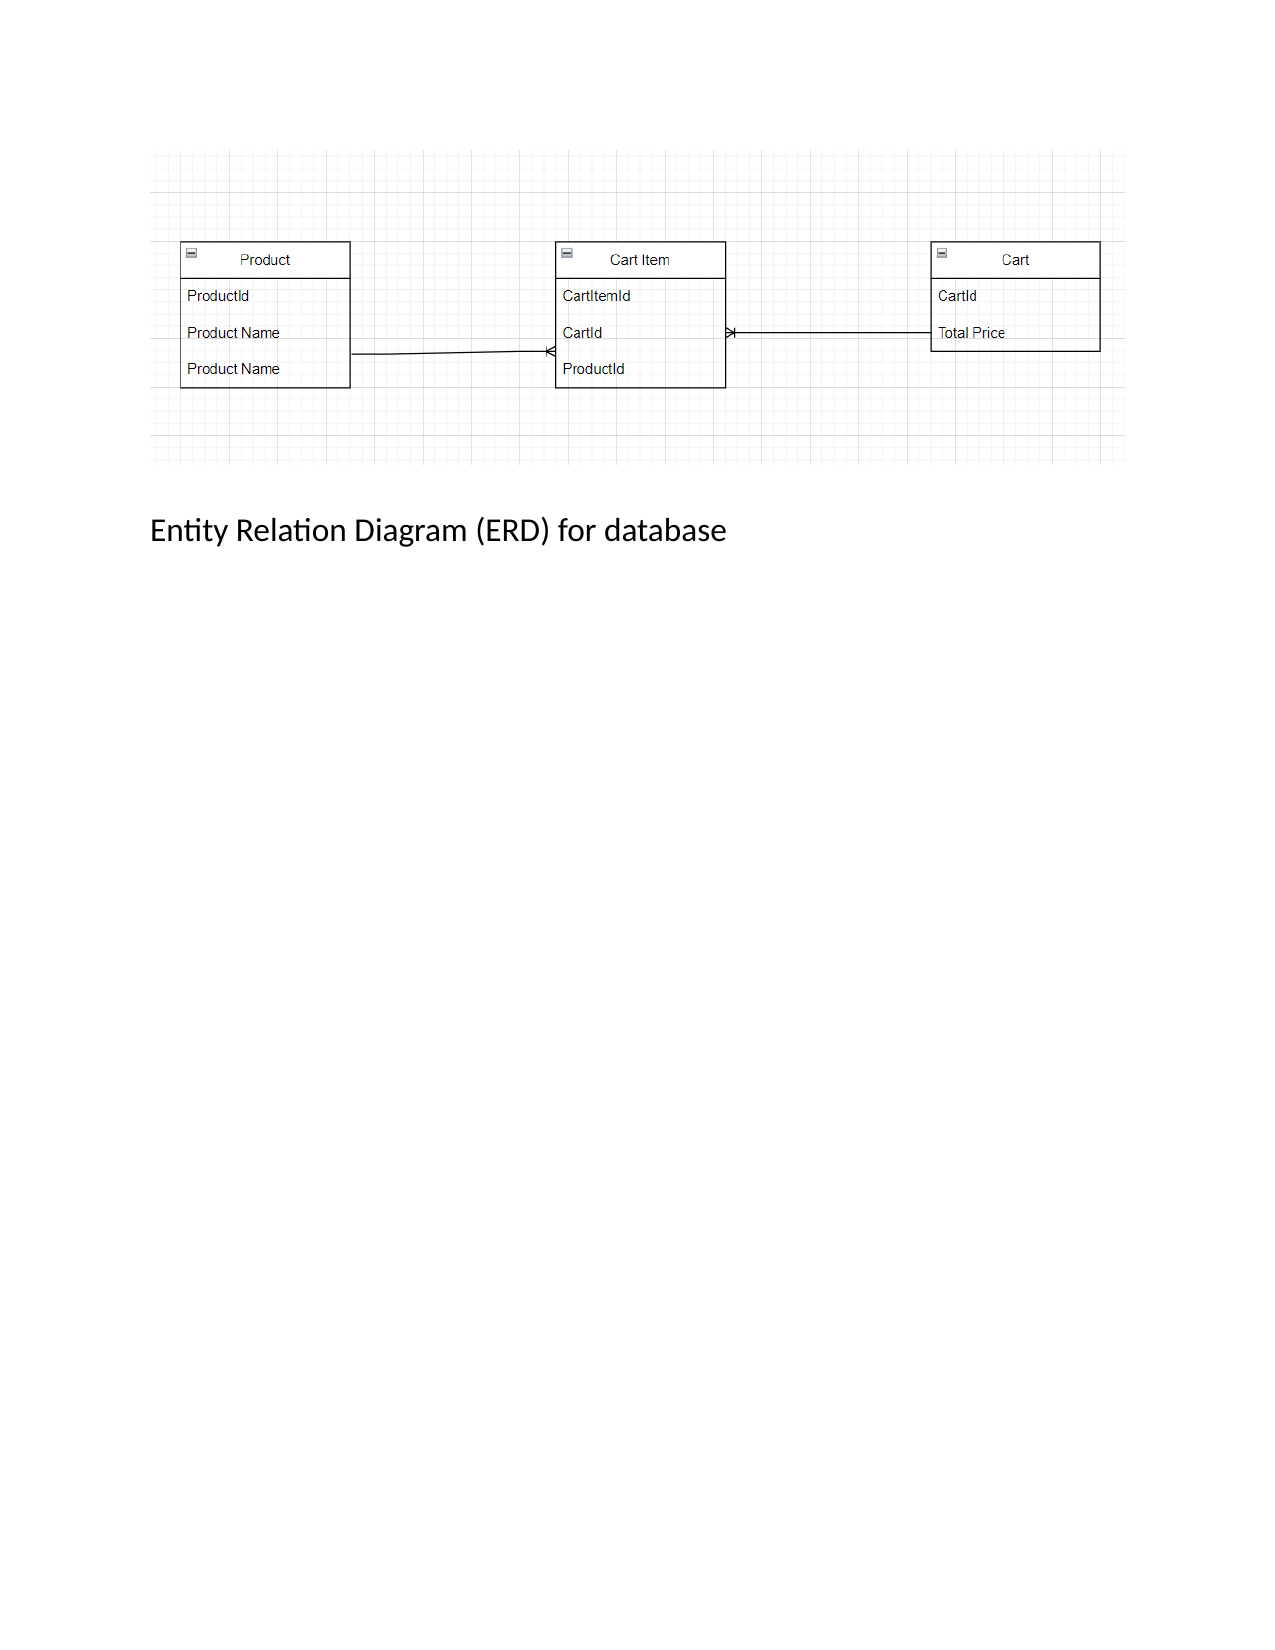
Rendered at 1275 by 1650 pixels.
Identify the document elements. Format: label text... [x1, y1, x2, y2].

text Entity Relation Diagram (ERD) for database [150, 509, 1125, 550]
picture [150, 150, 1125, 465]
